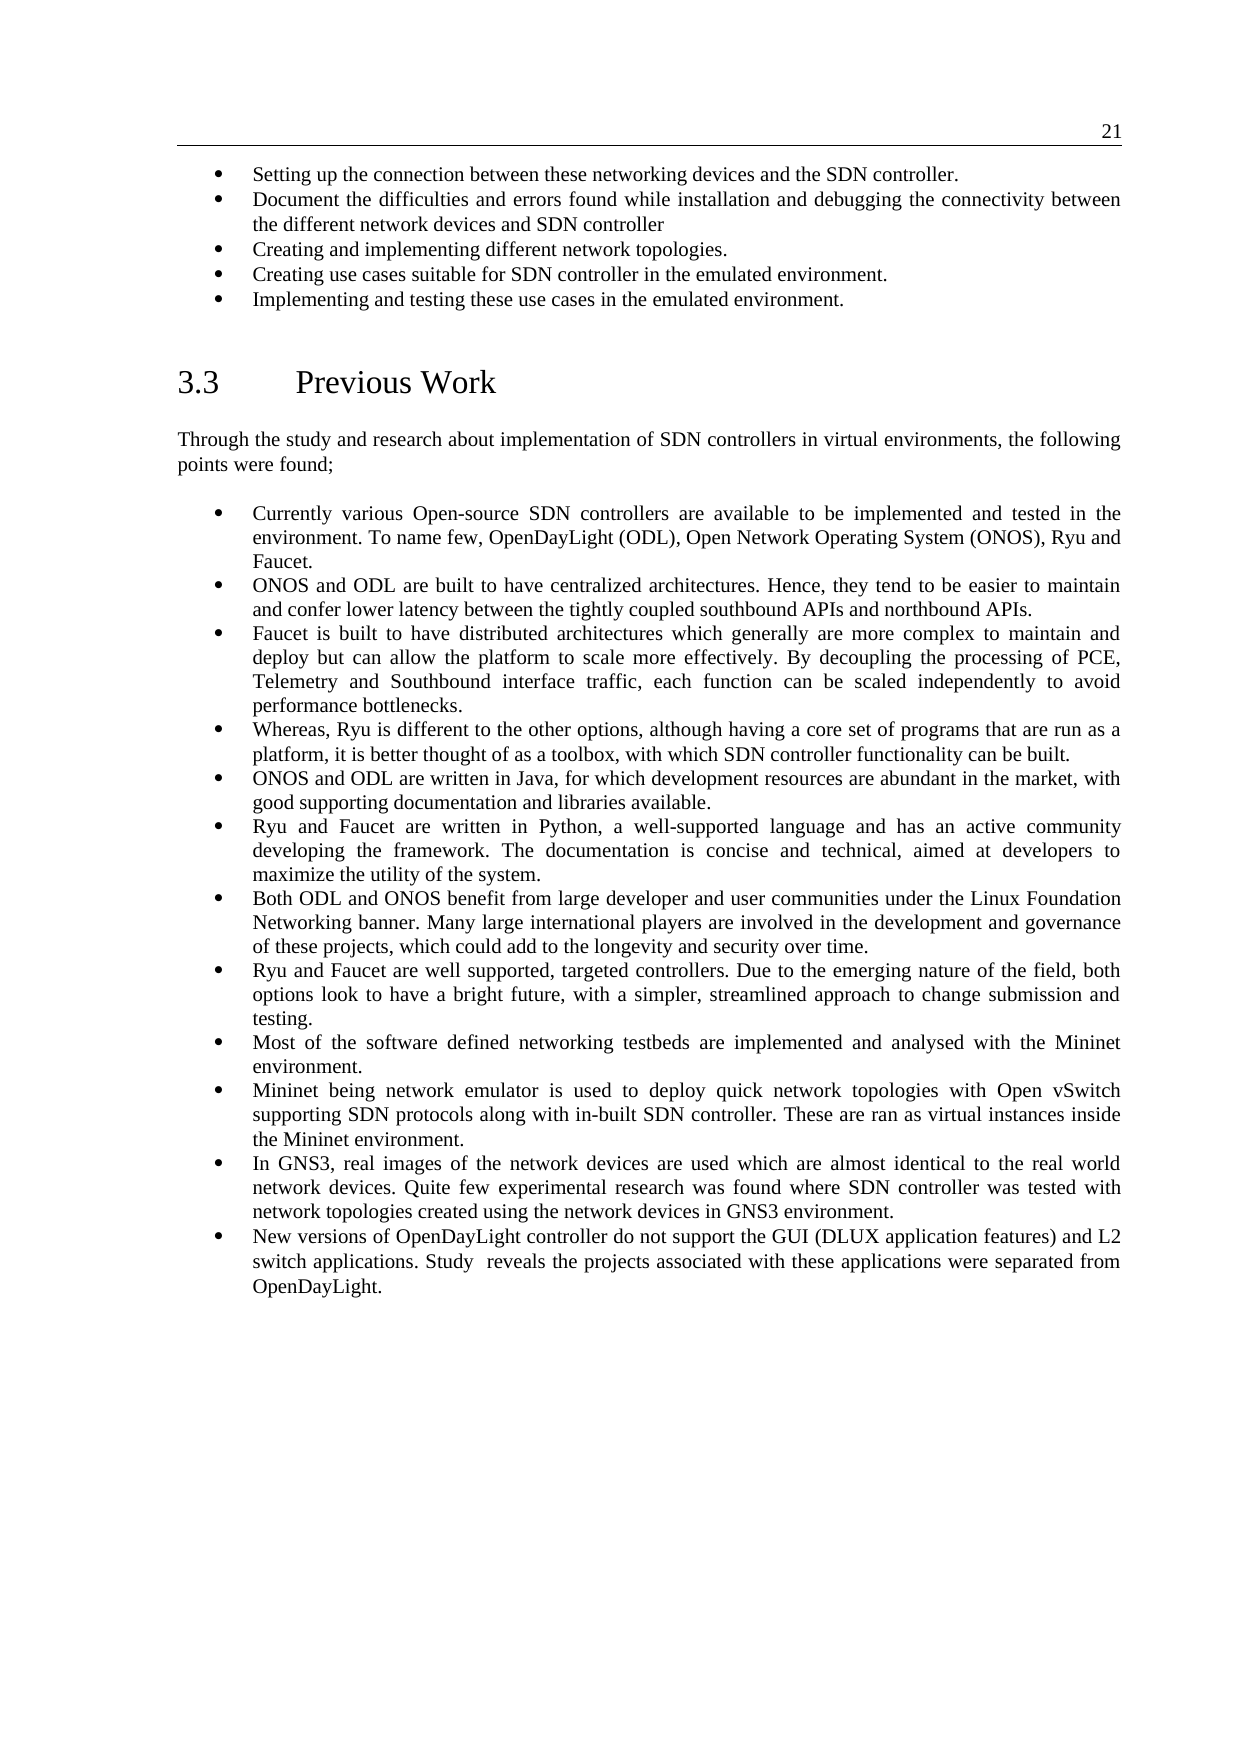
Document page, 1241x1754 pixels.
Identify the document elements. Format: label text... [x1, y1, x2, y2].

list Ryu and Faucet are written in Python, a well-supported language and has an active community developing the framework. The documentation is concise and technical, aimed at developers to maximize the utility of the system. [215, 814, 1122, 886]
text Through the study and research about implementation of SDN controllers in virtual environments, the following points were found; [177, 426, 1122, 476]
list In GNS3, real images of the network devices are used which are almost identical to the real world network devices. Quite few experimental research was found where SDN controller was tested with network topologies created using the network devices in GNS3 environment. [215, 1151, 1122, 1223]
list Whereas, Ryu is different to the other options, although having a core set of programs that are run as a platform, it is better thought of as a toolbox, with which SDN controller functionality can be built. [215, 717, 1122, 766]
list New versions of OpenDayLight controller do not support the GUI (DLUX application features) and L2 switch applications. Study reveals the projects associated with these applications were separated from OpenDayLight. [215, 1223, 1122, 1298]
list ONOS and ODL are written in Java, for which development resources are abundant in the market, with good supporting documentation and libraries available. [215, 766, 1122, 814]
list ONOS and ODL are built to have centralized architectures. Hence, they tend to be easier to maintain and confer lower latency between the tightly coupled southbound APIs and northbound APIs. [215, 573, 1122, 621]
list Both ODL and ONOS benefit from large developer and user communities under the Linux Foundation Networking banner. Many large international players are involved in the development and governance of these projects, which could add to the longevity and security over time. [215, 886, 1122, 958]
list Most of the software defined networking testbeds are implemented and analysed with the Mininet environment. [215, 1030, 1122, 1078]
list Creating use cases suitable for SDN controller in the emulated environment. [215, 261, 1122, 286]
list Setting up the connection between these networking devices and the SDN controller. [215, 161, 1122, 186]
list Mininet being network emulator is used to deploy quick network topologies with Open vSwitch supporting SDN protocols along with in-built SDN controller. These are ran as virtual instances inside the Mininet environment. [215, 1078, 1122, 1151]
list Document the difficulties and errors found while installation and debugging the connectivity between the different network devices and SDN controller [215, 186, 1122, 236]
subtitle Previous Work [177, 361, 1122, 401]
list Creating and implementing different network topologies. [215, 236, 1122, 261]
list Currently various Open-source SDN controllers are available to be implemented and tested in the environment. To name few, OpenDayLight (ODL), Open Network Operating System (ONOS), Ryu and Faucet. [215, 501, 1122, 573]
list Faucet is built to have distributed architectures which generally are more complex to maintain and deploy but can allow the platform to scale more effectively. By decoupling the processing of PCE, Telemetry and Southbound interface traffic, each function can be scaled independently to avoid performance bottlenecks. [215, 621, 1122, 717]
list Ryu and Faucet are well supported, targeted controllers. Due to the emerging nature of the field, both options look to have a bright future, with a simpler, streamlined approach to change submission and testing. [215, 958, 1122, 1030]
list Implementing and testing these use cases in the emulated environment. [215, 286, 1122, 311]
